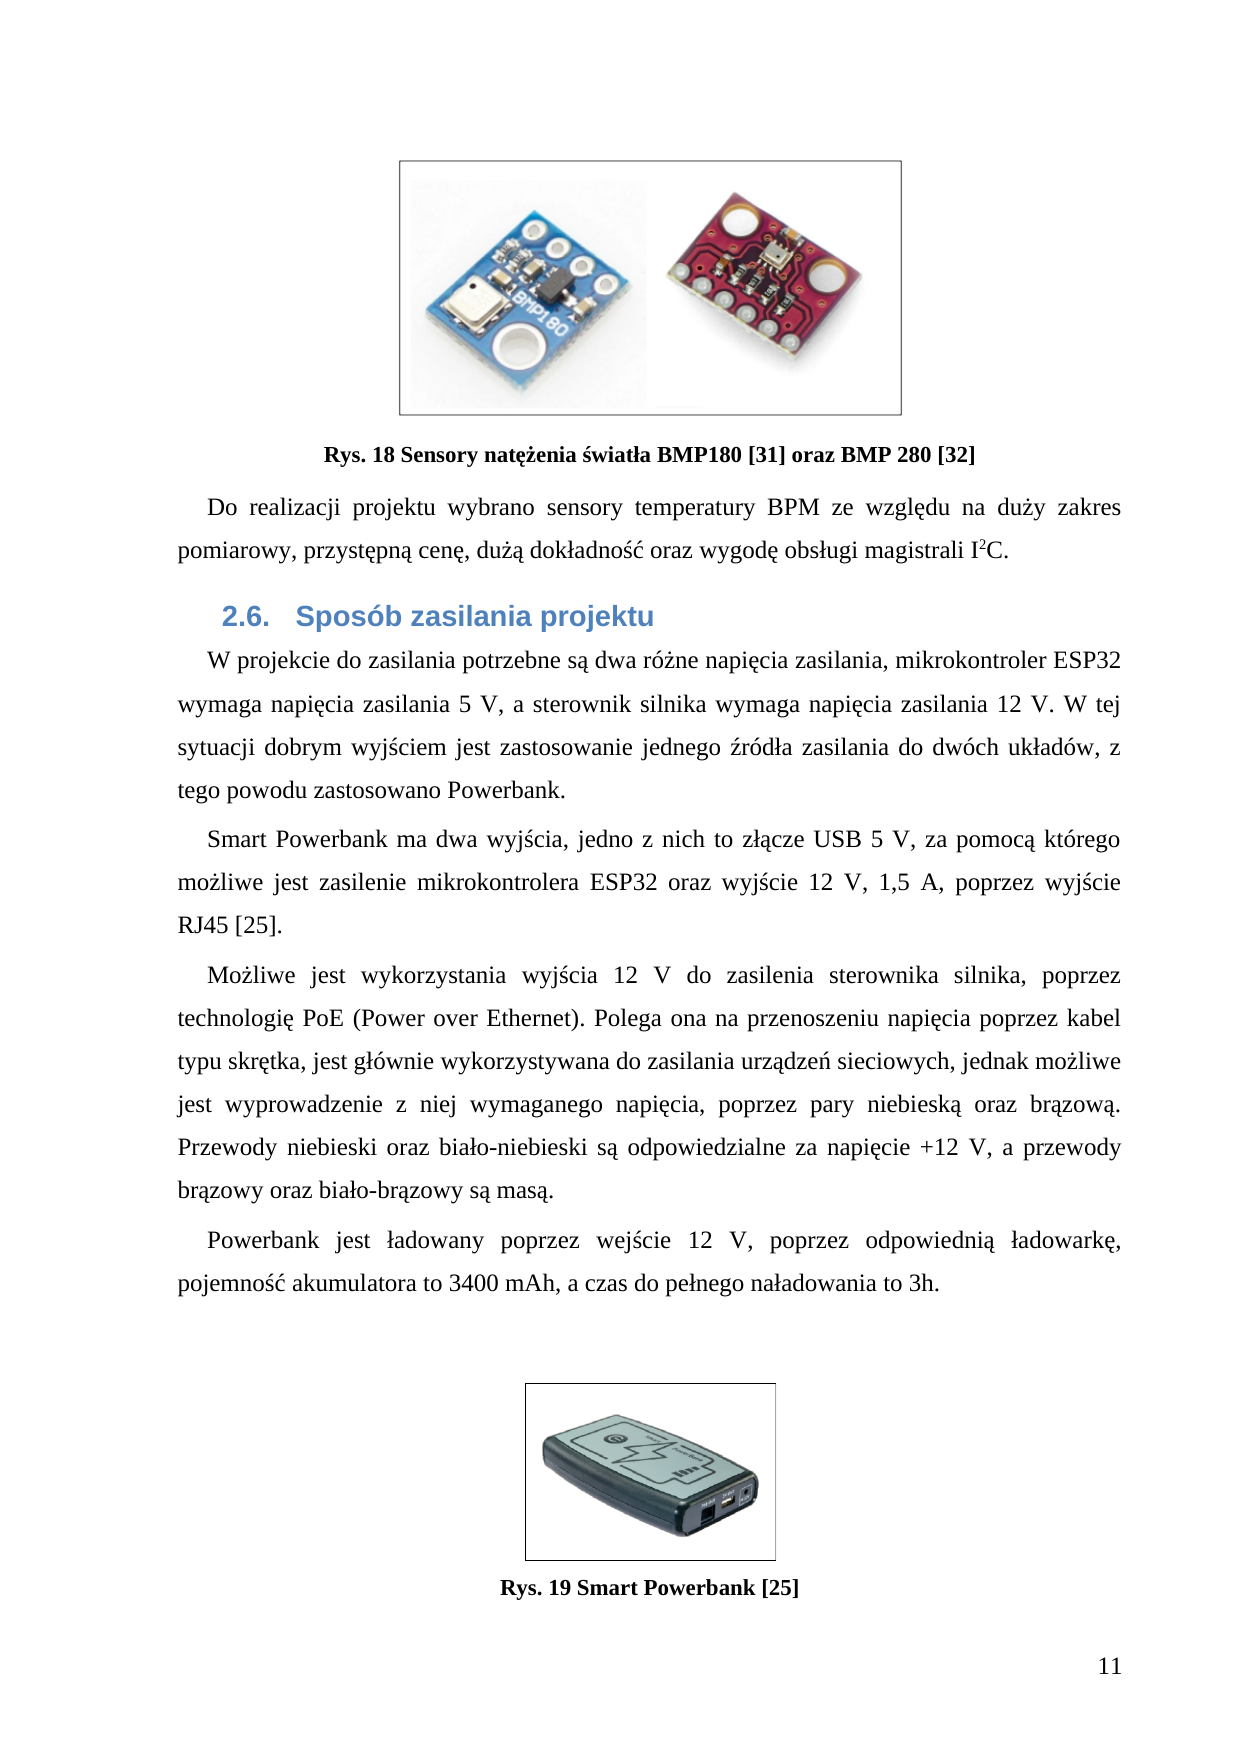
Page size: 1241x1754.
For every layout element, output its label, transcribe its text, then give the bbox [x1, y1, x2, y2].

subtitle Sposób zasilania projektu [222, 599, 1122, 633]
text Do realizacji projektu wybrano sensory temperatury BPM ze względu na duży zakres pomiarowy, przystępną cenę, dużą dokładność oraz wygodę obsługi magistrali I2C. [177, 492, 1122, 564]
text Rys. 19 Smart Powerbank [25] [177, 1574, 1122, 1600]
text Możliwe jest wykorzystania wyjścia 12 V do zasilenia sterownika silnika, poprzez technologię PoE (Power over Ethernet). Polega ona na przenoszeniu napięcia poprzez kabel typu skrętka, jest głównie wykorzystywana do zasilania urządzeń sieciowych, jednak możliwe jest wyprowadzenie z niej wymaganego napięcia, poprzez pary niebieską oraz brązową. Przewody niebieski oraz biało-niebieski są odpowiedzialne za napięcie +12 V, a przewody brązowy oraz biało-brązowy są masą. [177, 960, 1122, 1204]
text Rys. 18 Sensory natężenia światła BMP180 [31] oraz BMP 280 [32] [177, 441, 1122, 467]
text Smart Powerbank ma dwa wyjścia, jedno z nich to złącze USB 5 V, za pomocą którego możliwe jest zasilenie mikrokontrolera ESP32 oraz wyjście 12 V, 1,5 A, poprzez wyjście RJ45 [25]. [177, 824, 1122, 939]
text W projekcie do zasilania potrzebne są dwa różne napięcia zasilania, mikrokontroler ESP32 wymaga napięcia zasilania 5 V, a sterownik silnika wymaga napięcia zasilania 12 V. W tej sytuacji dobrym wyjściem jest zastosowanie jednego źródła zasilania do dwóch układów, z tego powodu zastosowano Powerbank. [177, 646, 1122, 804]
text Powerbank jest ładowany poprzez wejście 12 V, poprzez odpowiednią ładowarkę, pojemność akumulatora to 3400 mAh, a czas do pełnego naładowania to 3h. [177, 1225, 1122, 1297]
